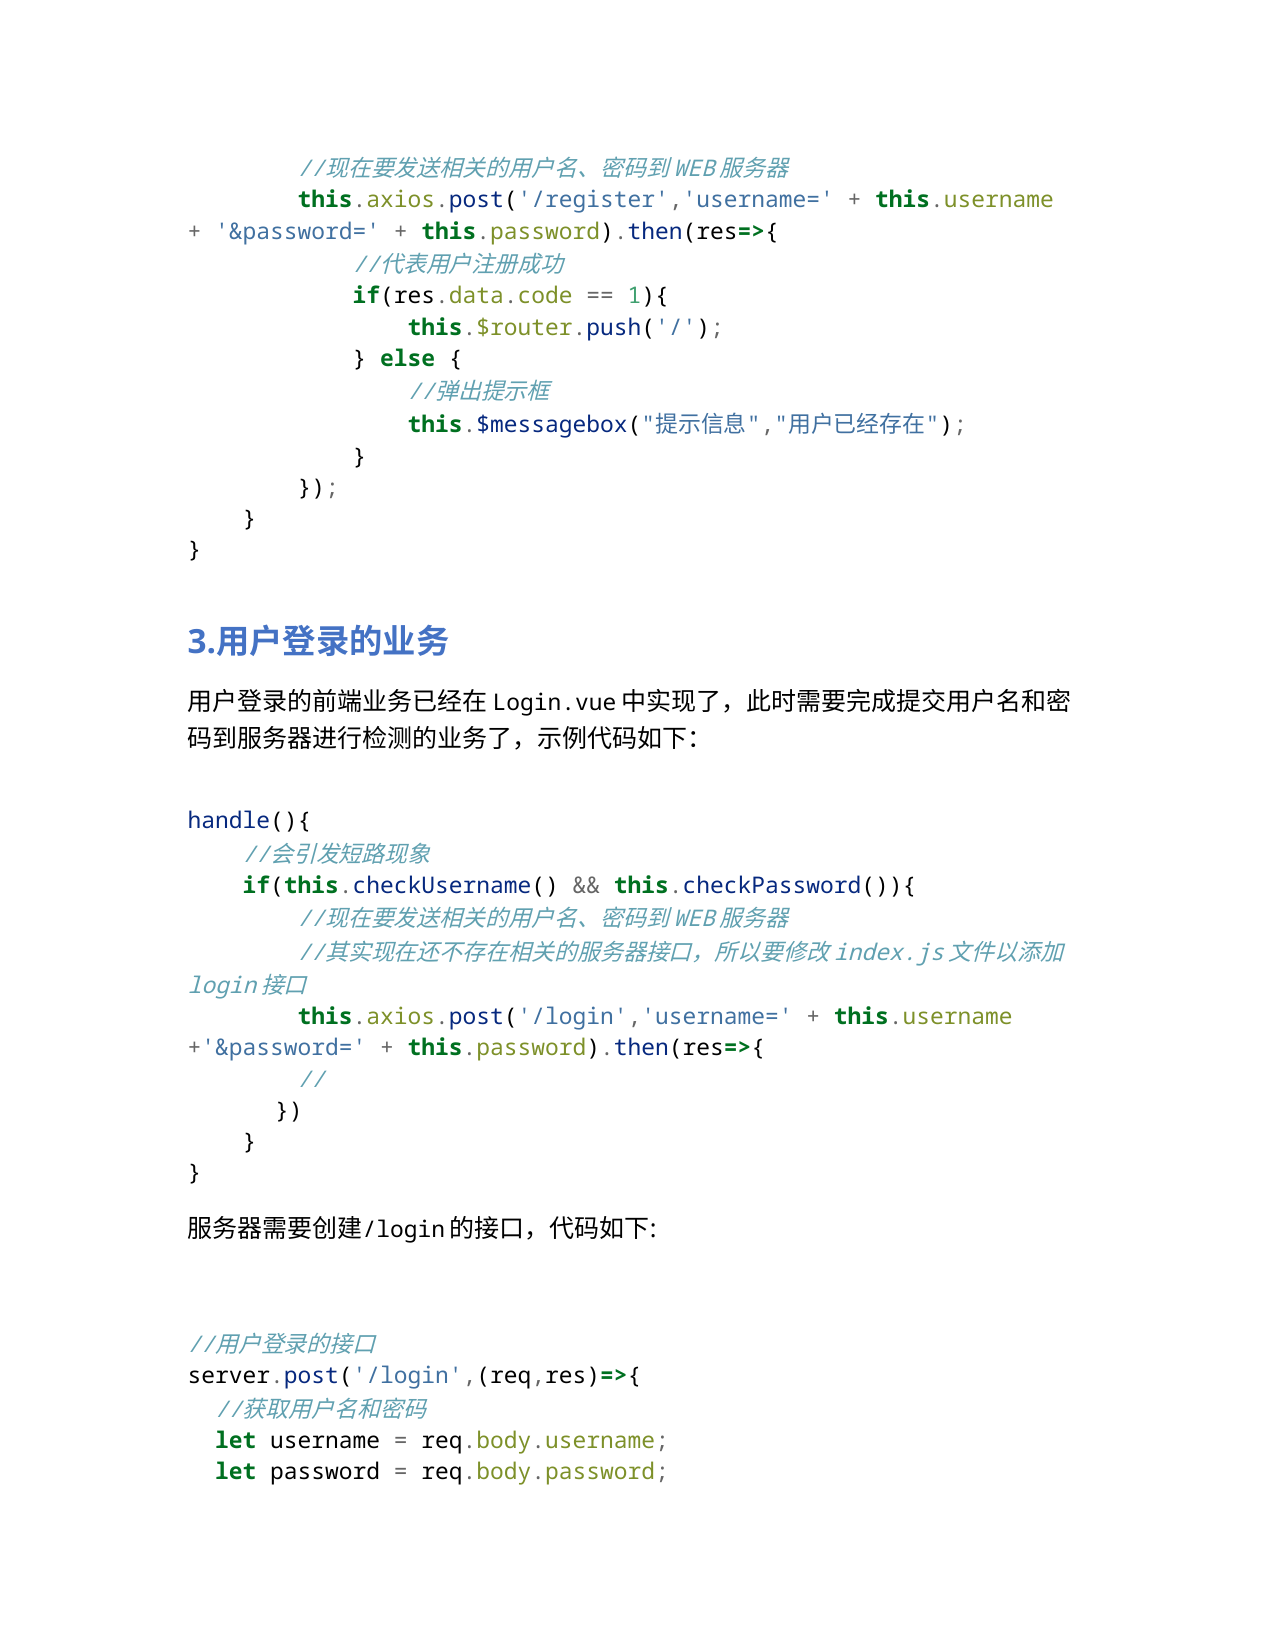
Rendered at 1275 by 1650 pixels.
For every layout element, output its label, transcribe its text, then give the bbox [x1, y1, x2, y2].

text handle(){ //会引发短路现象 if(this.checkUsername() && this.checkPassword()){ //现在要发送相关的用户名、密码到WEB服务器 //其实现在还不存在相关的服务器接口，所以要修改index.js文件以添加login接口 this.axios.post('/login','username=' + this.username +'&password=' + this.password).then(res=>{ // }) } } [187, 773, 1087, 1188]
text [187, 150, 1087, 564]
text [187, 1263, 1087, 1486]
subtitle 3.用户登录的业务 [187, 614, 1087, 663]
text 服务器需要创建/login的接口，代码如下: [187, 1208, 1087, 1245]
text 用户登录的前端业务已经在Login.vue中实现了，此时需要完成提交用户名和密码到服务器进行检测的业务了，示例代码如下： [187, 682, 1087, 754]
